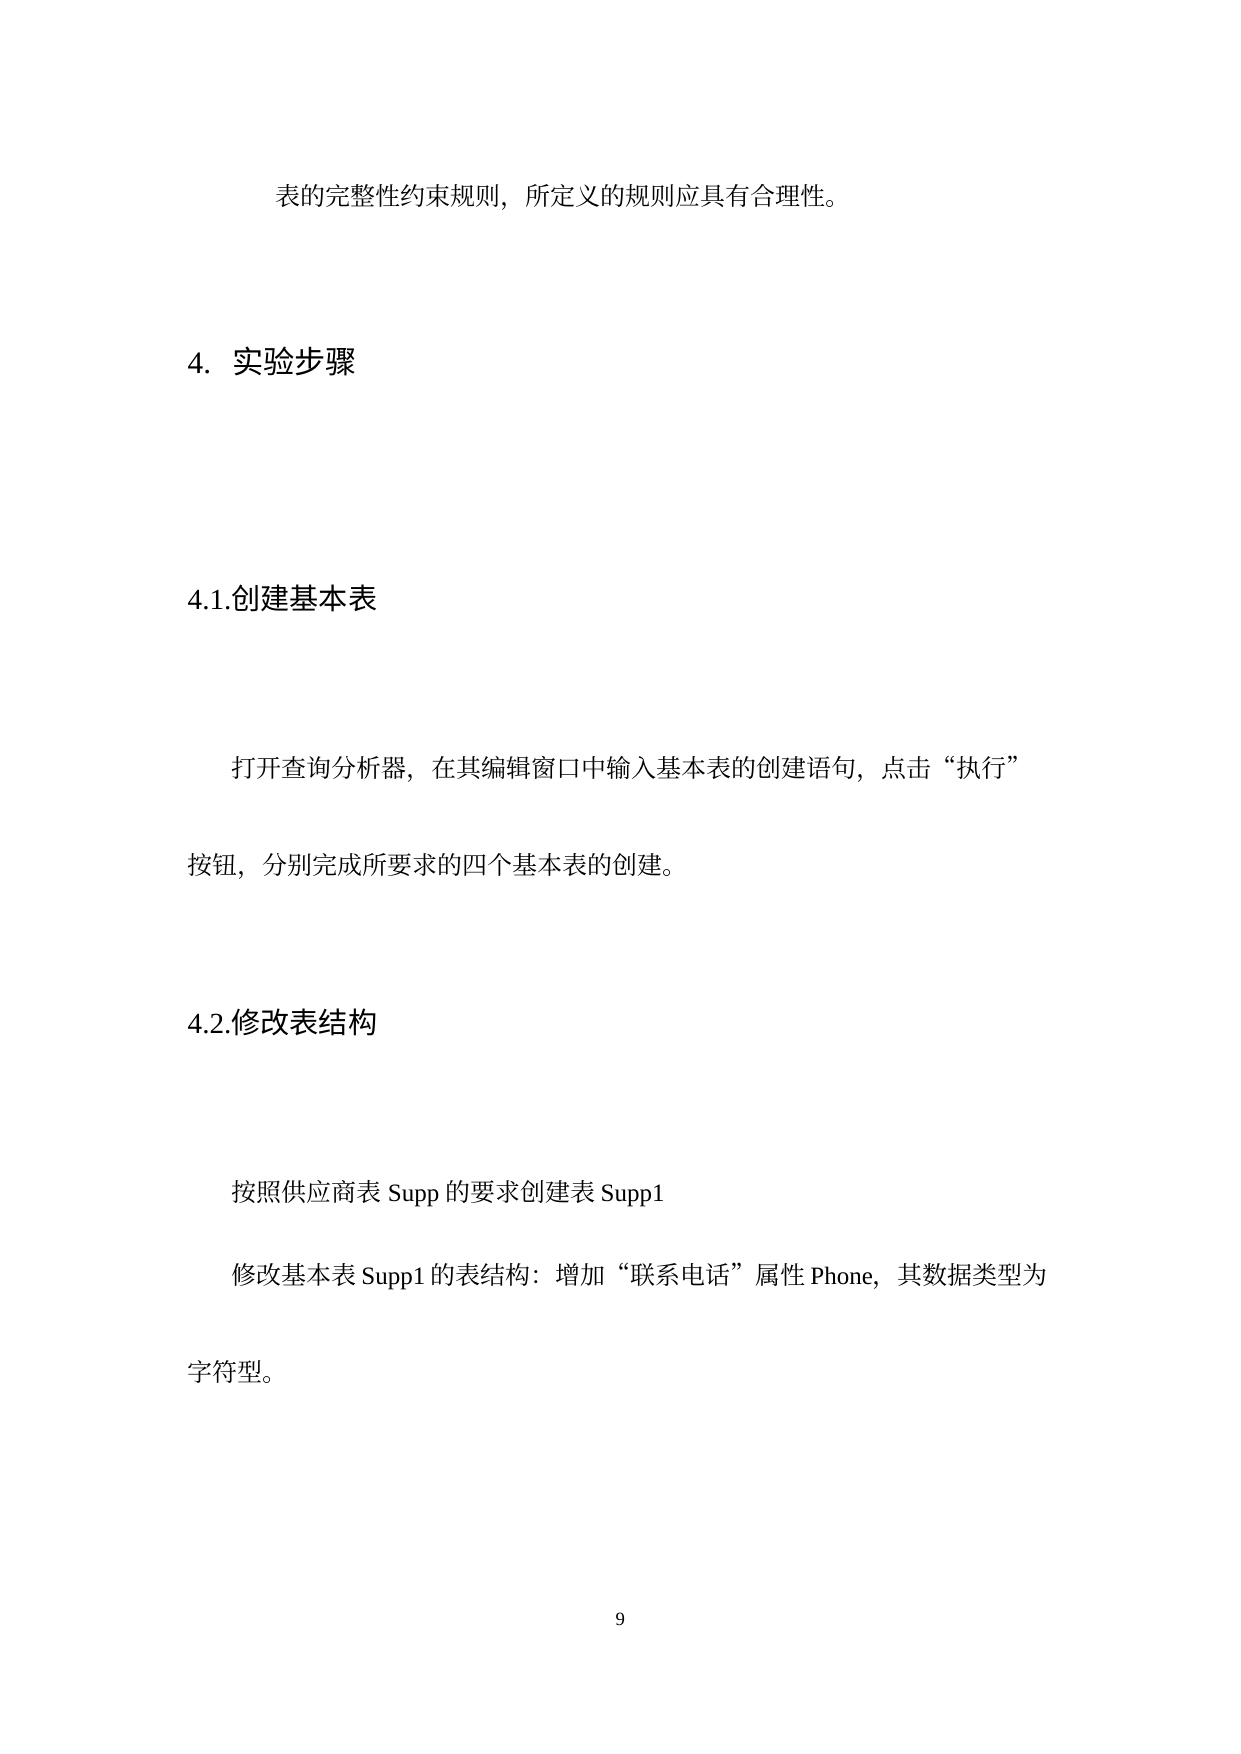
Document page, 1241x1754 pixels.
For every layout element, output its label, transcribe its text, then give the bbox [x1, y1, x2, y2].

subtitle 4.2.修改表结构 [187, 988, 1053, 1053]
subtitle 实验步骤 [187, 327, 1053, 392]
text 按照供应商表 Supp 的要求创建表Supp1 [187, 1158, 1053, 1223]
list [231, 162, 1053, 227]
subtitle 4.1.创建基本表 [187, 564, 1053, 629]
text 打开查询分析器，在其编辑窗口中输入基本表的创建语句，点击“执行”按钮，分别完成所要求的四个基本表的创建。 [187, 734, 1053, 896]
text 修改基本表Supp1的表结构：增加“联系电话”属性Phone，其数据类型为字符型。 [187, 1241, 1053, 1403]
